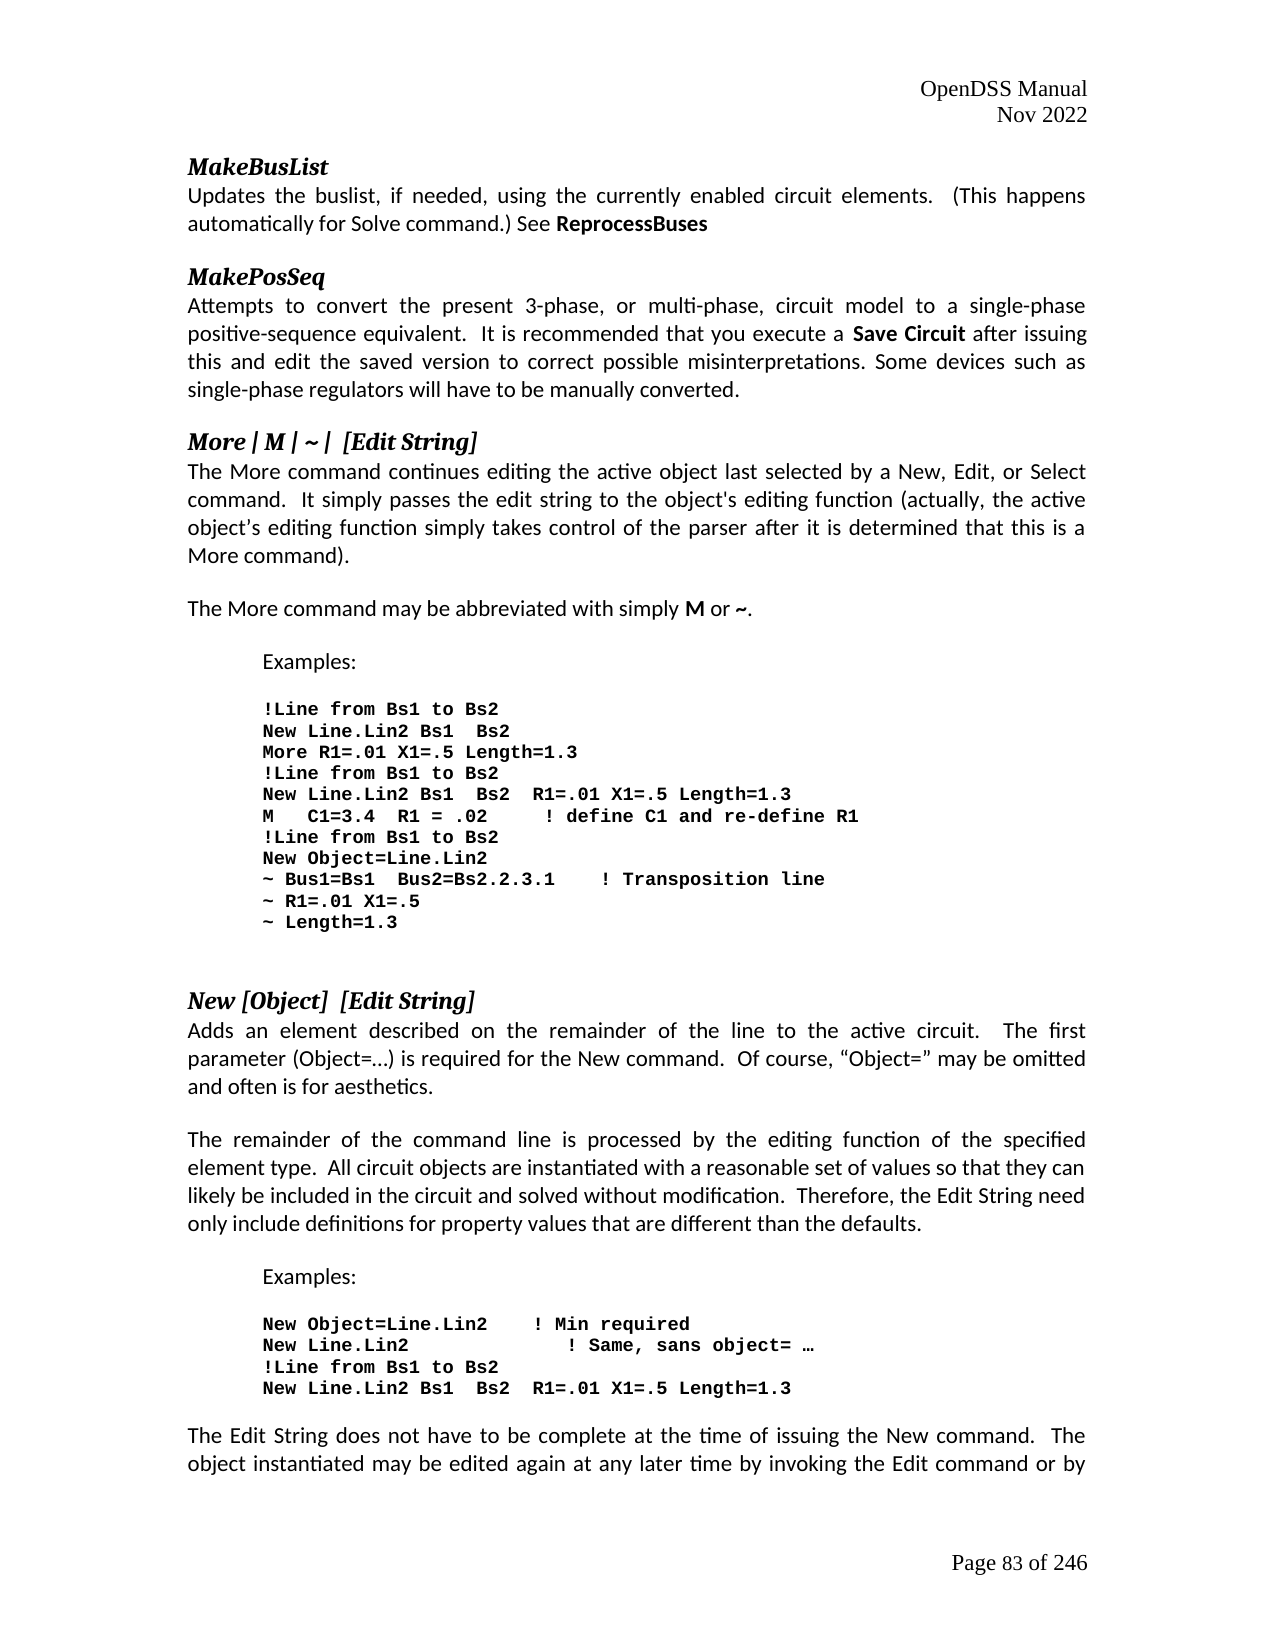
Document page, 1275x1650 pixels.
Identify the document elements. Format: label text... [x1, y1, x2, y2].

text Updates the buslist, if needed, using the currently enabled circuit elements. (This happens automatically for Solve command.) See ReprocessBuses [187, 181, 1087, 237]
text !Line from Bs1 to Bs2 New Line.Lin2 Bs1 Bs2 More R1=.01 X1=.5 Length=1.3 [262, 700, 1087, 764]
text Adds an element described on the remainder of the line to the active circuit. The first parameter (Object=…) is required for the New command. Of course, “Object=” may be omitted and often is for aesthetics. [187, 1016, 1087, 1100]
text !Line from Bs1 to Bs2 New Line.Lin2 Bs1 Bs2 R1=.01 X1=.5 Length=1.3 M C1=3.4 R1 = .02 ! define C1 and re-define R1 [262, 764, 1087, 828]
subtitle MakePosSeq [187, 262, 1087, 291]
text Examples: [262, 1262, 1087, 1290]
text New Object=Line.Lin2 ! Min required [262, 1315, 1087, 1336]
subtitle MakeBusList [187, 153, 1087, 181]
text Examples: [262, 647, 1087, 675]
text New Line.Lin2 ! Same, sans object= … [262, 1336, 1087, 1357]
text The More command continues editing the active object last selected by a New, Edit, or Select command. It simply passes the edit string to the object's editing function (actually, the active object’s editing function simply takes control of the parser after it is determined that this is a More command). [187, 457, 1087, 569]
text The remainder of the command line is processed by the editing function of the specified element type. All circuit objects are instantiated with a reasonable set of values so that they can likely be included in the circuit and solved without modification. Therefore, the Edit String need only include definitions for property values that are different than the defaults. [187, 1125, 1087, 1237]
subtitle More | M | ~ | [Edit String] [187, 428, 1087, 457]
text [187, 1421, 1087, 1477]
text !Line from Bs1 to Bs2 New Line.Lin2 Bs1 Bs2 R1=.01 X1=.5 Length=1.3 [262, 1357, 1087, 1400]
text The More command may be abbreviated with simply M or ~. [187, 594, 1087, 622]
subtitle New [Object] [Edit String] [187, 987, 1087, 1016]
text Attempts to convert the present 3-phase, or multi-phase, circuit model to a single-phase positive-sequence equivalent. It is recommended that you execute a Save Circuit after issuing this and edit the saved version to correct possible misinterpretations. Some devices such as single-phase regulators will have to be manually converted. [187, 291, 1087, 403]
text !Line from Bs1 to Bs2 New Object=Line.Lin2 ~ Bus1=Bs1 Bus2=Bs2.2.3.1 ! Transposition line ~ R1=.01 X1=.5 ~ Length=1.3 [262, 828, 1087, 934]
